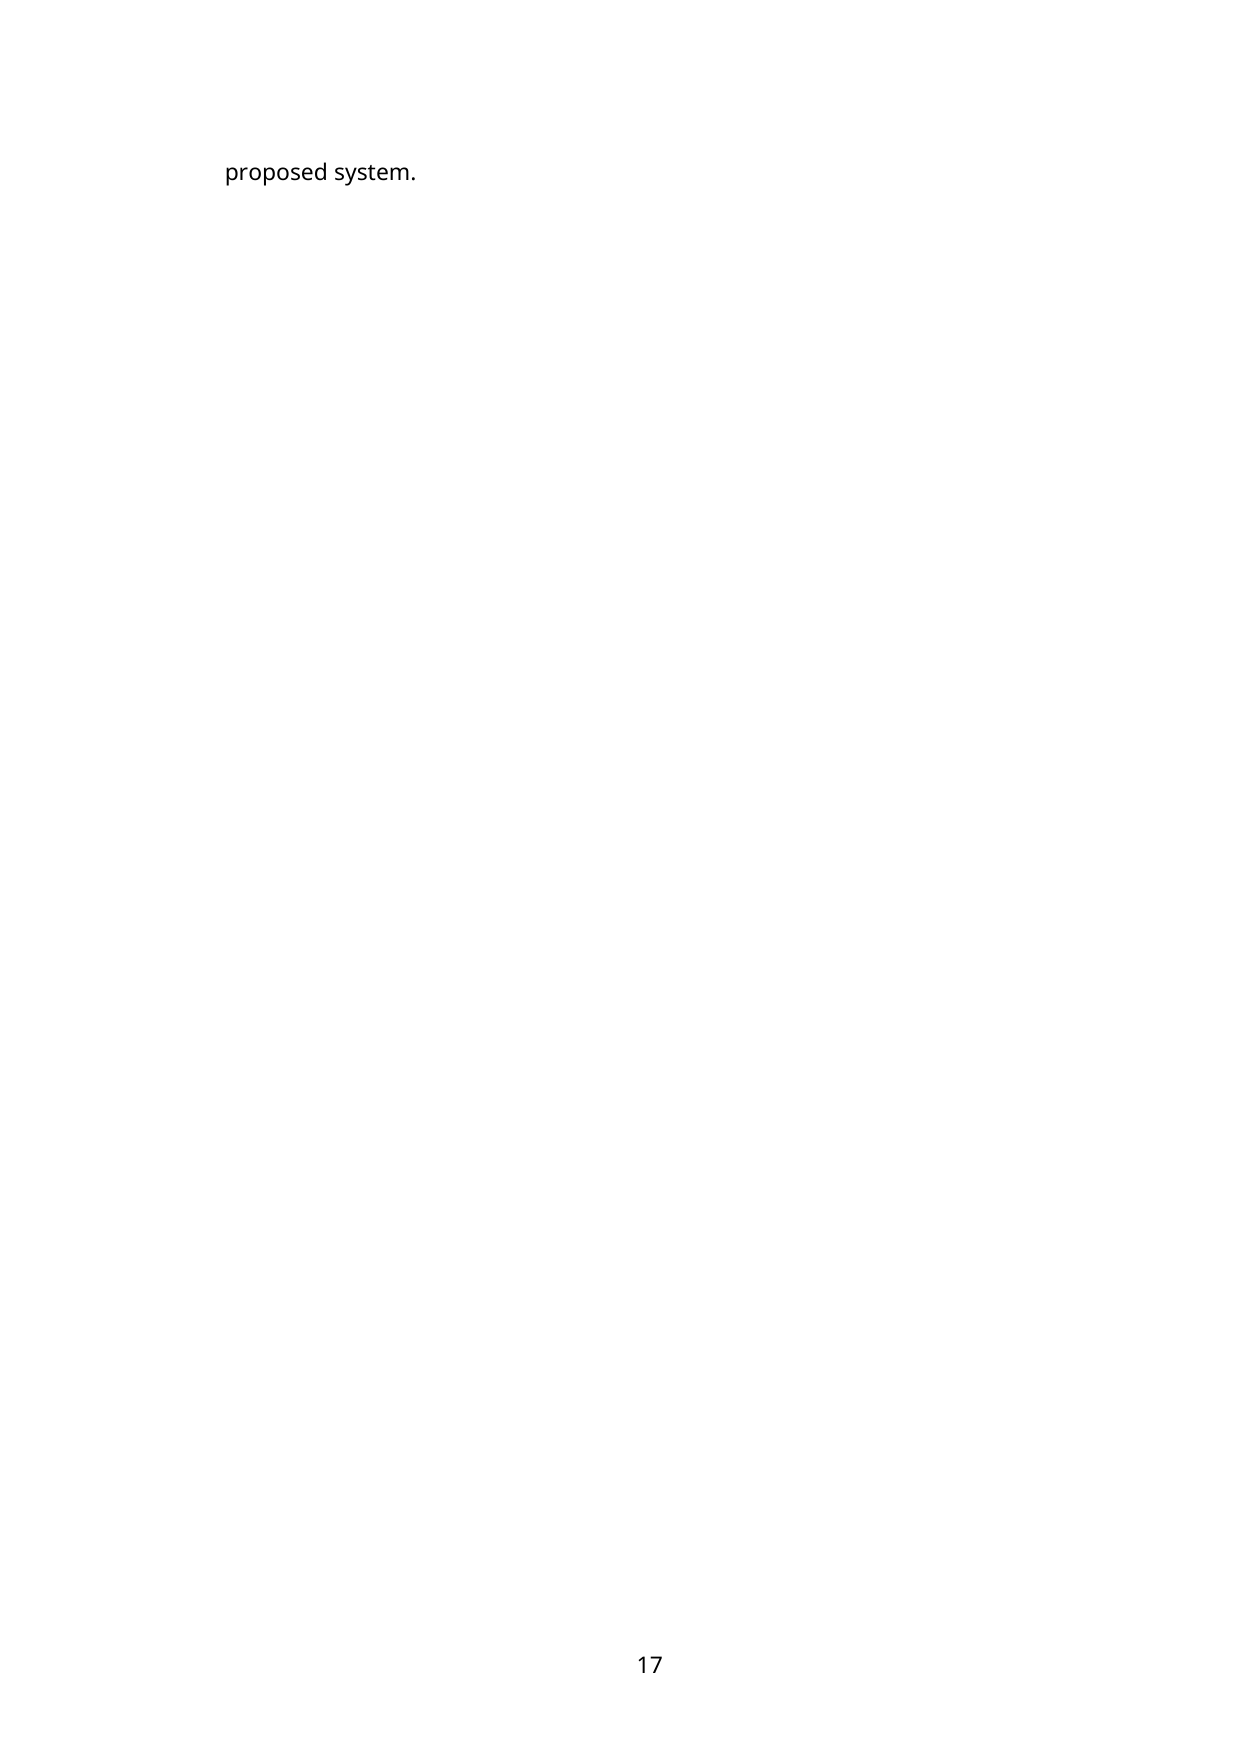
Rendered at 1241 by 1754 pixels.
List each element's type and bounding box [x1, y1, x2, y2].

text [224, 156, 1075, 187]
